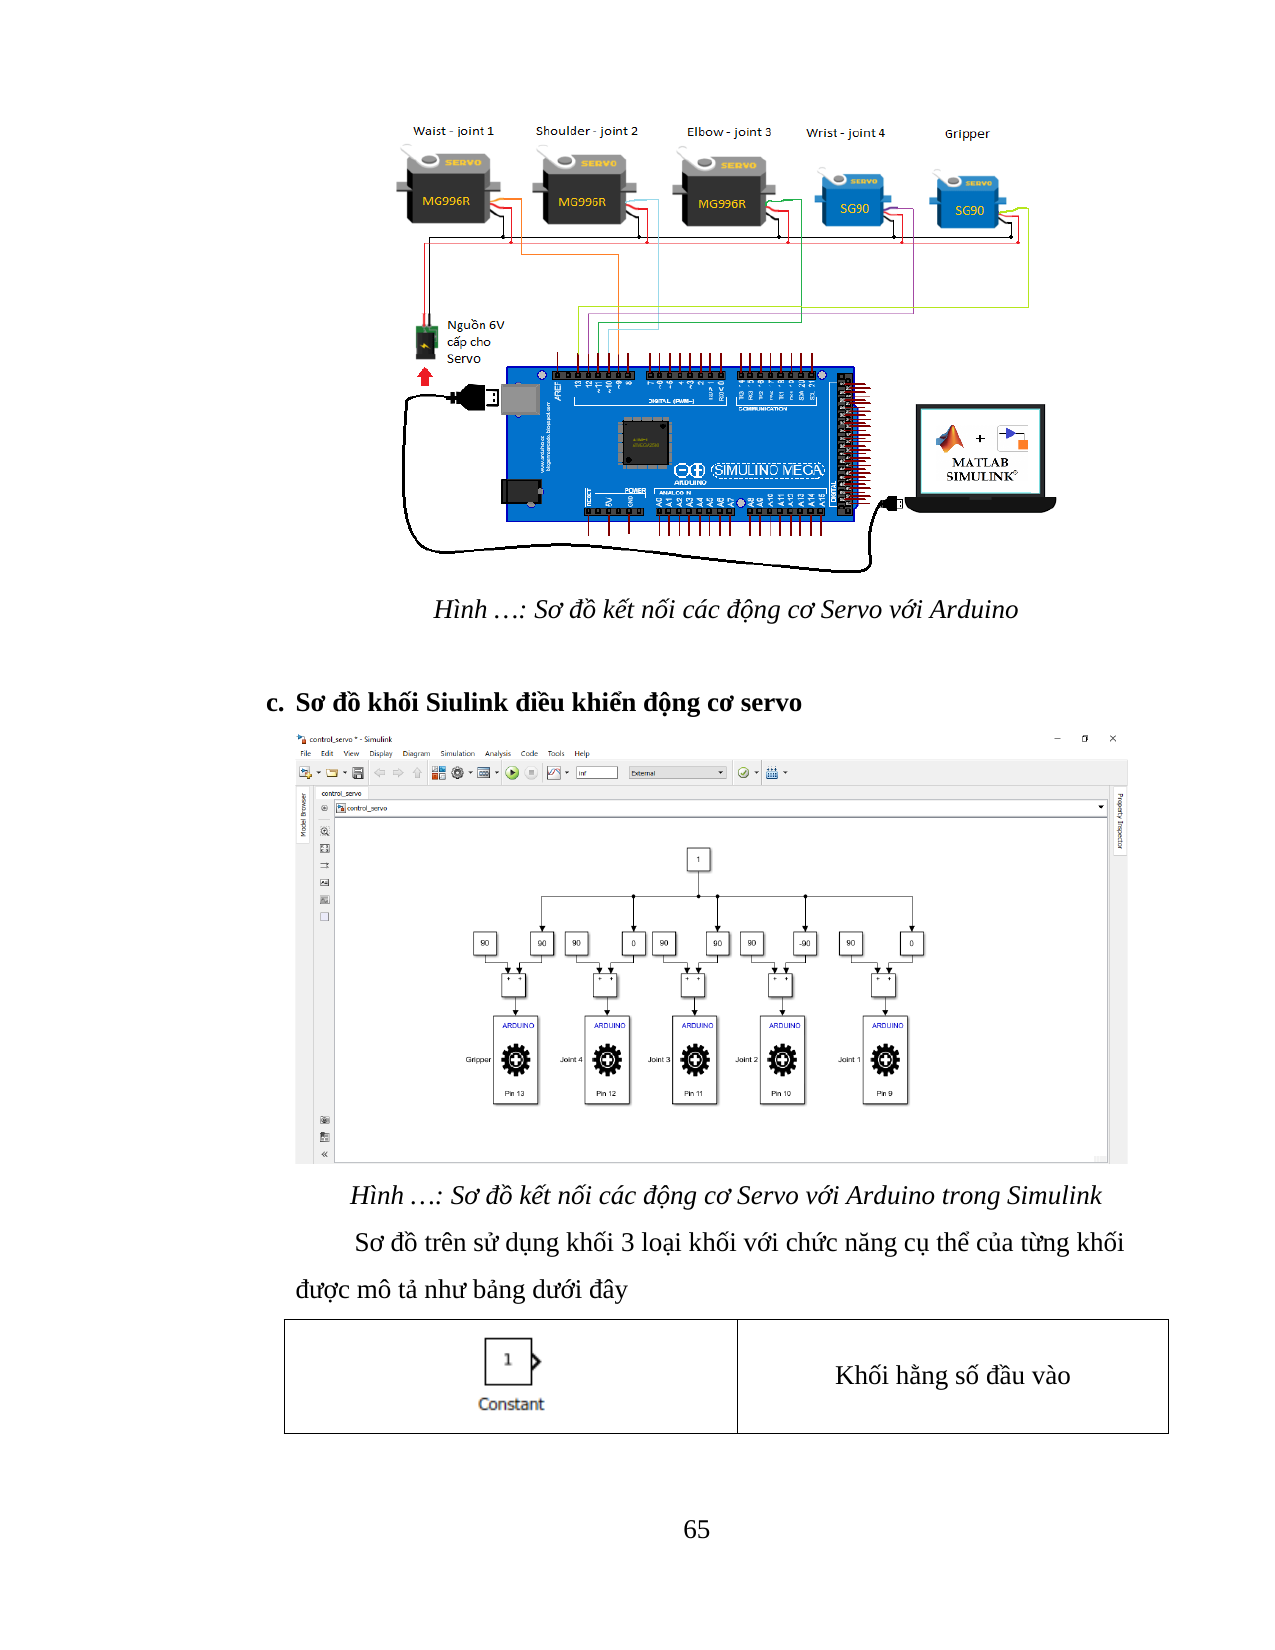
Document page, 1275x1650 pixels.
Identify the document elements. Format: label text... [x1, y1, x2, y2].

picture [295, 733, 1128, 1164]
table_header Khối hằng số đầu vào [738, 1320, 1168, 1433]
picture [394, 118, 1058, 578]
list Hình …: Sơ đồ kết nối các động cơ Servo với Arduino trong Simulink [295, 1179, 1157, 1211]
list Hình …: Sơ đồ kết nối các động cơ Servo với Arduino [295, 593, 1157, 624]
table_header [285, 1320, 737, 1433]
list Sơ đồ trên sử dụng khối 3 loại khối với chức năng cụ thể của từng khối được mô tả như bảng dưới đây [295, 1226, 1157, 1304]
list Sơ đồ khối Siulink điều khiển động cơ servo [266, 686, 1157, 717]
picture [468, 1332, 553, 1418]
